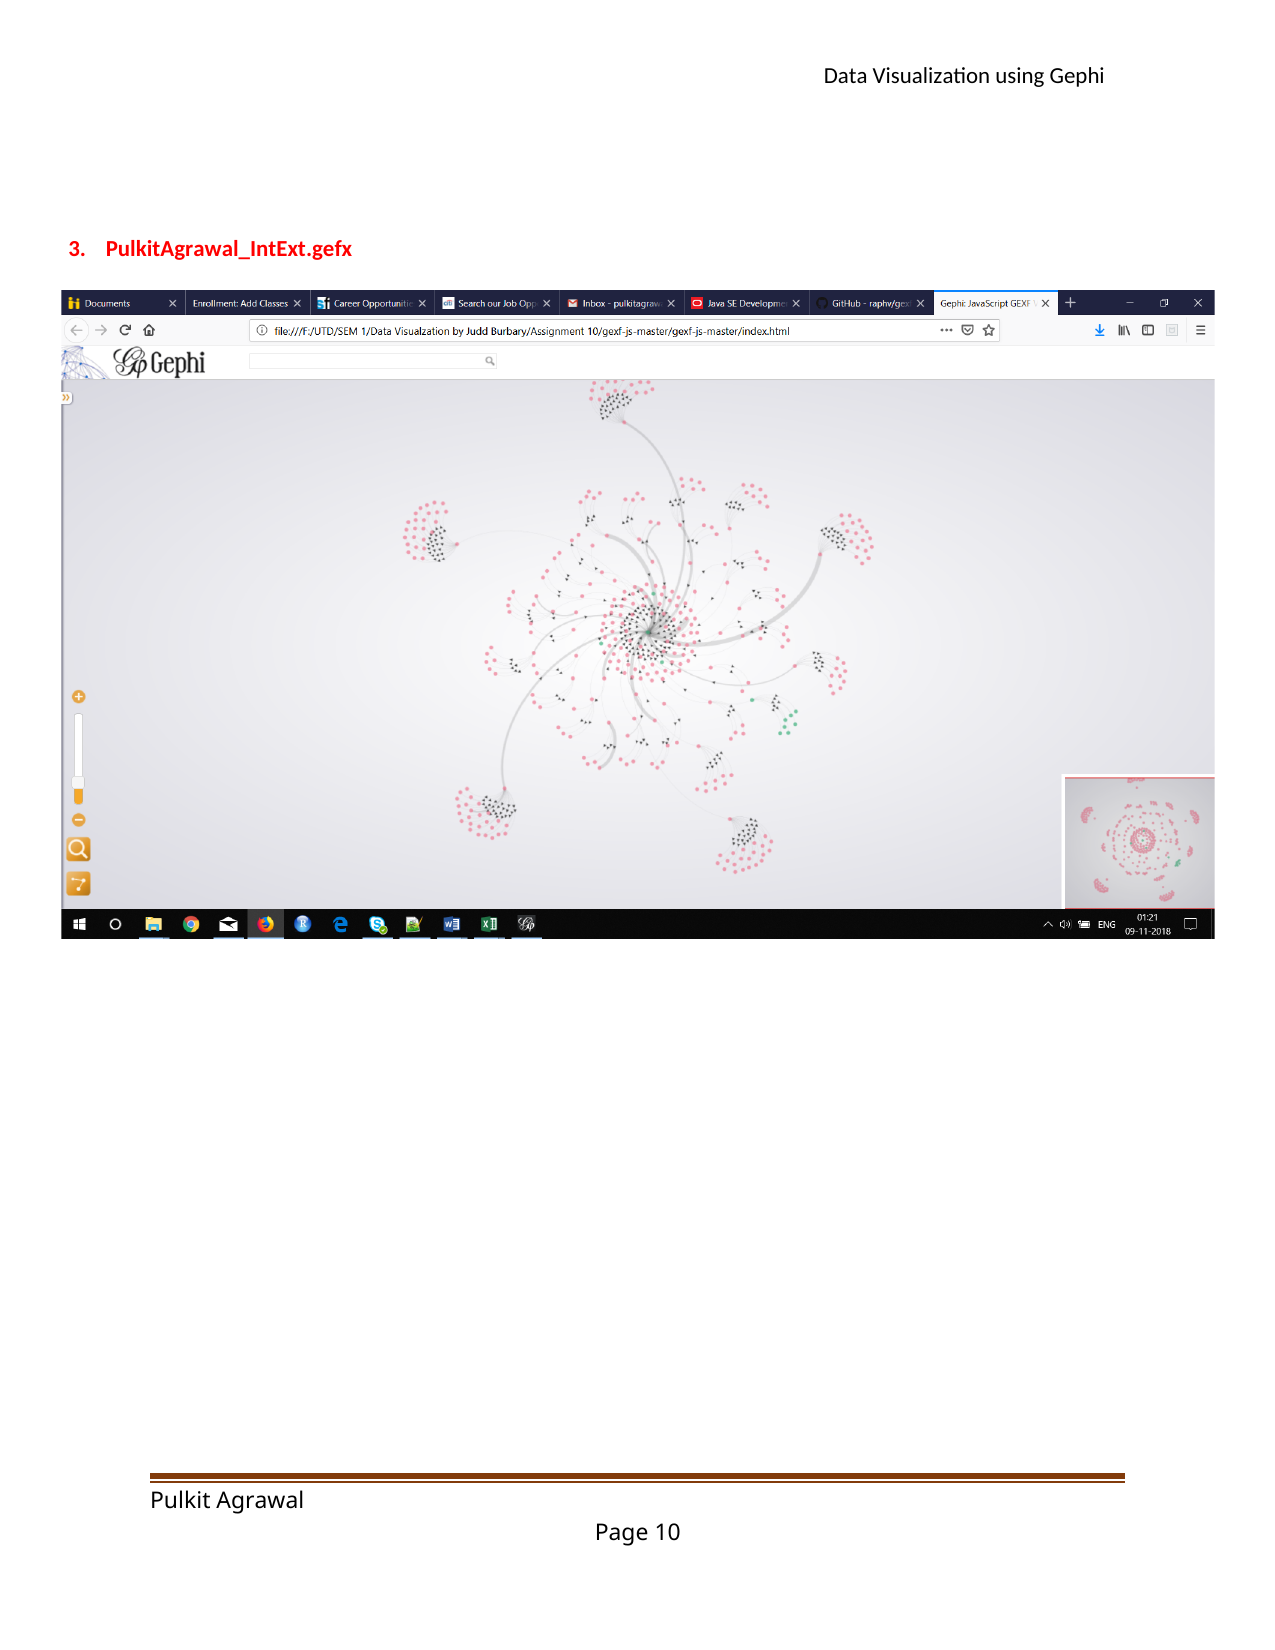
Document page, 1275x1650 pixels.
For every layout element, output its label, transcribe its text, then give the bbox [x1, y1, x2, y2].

picture [61, 290, 1215, 939]
list PulkitAgrawal_IntExt.gefx [68, 234, 1125, 262]
